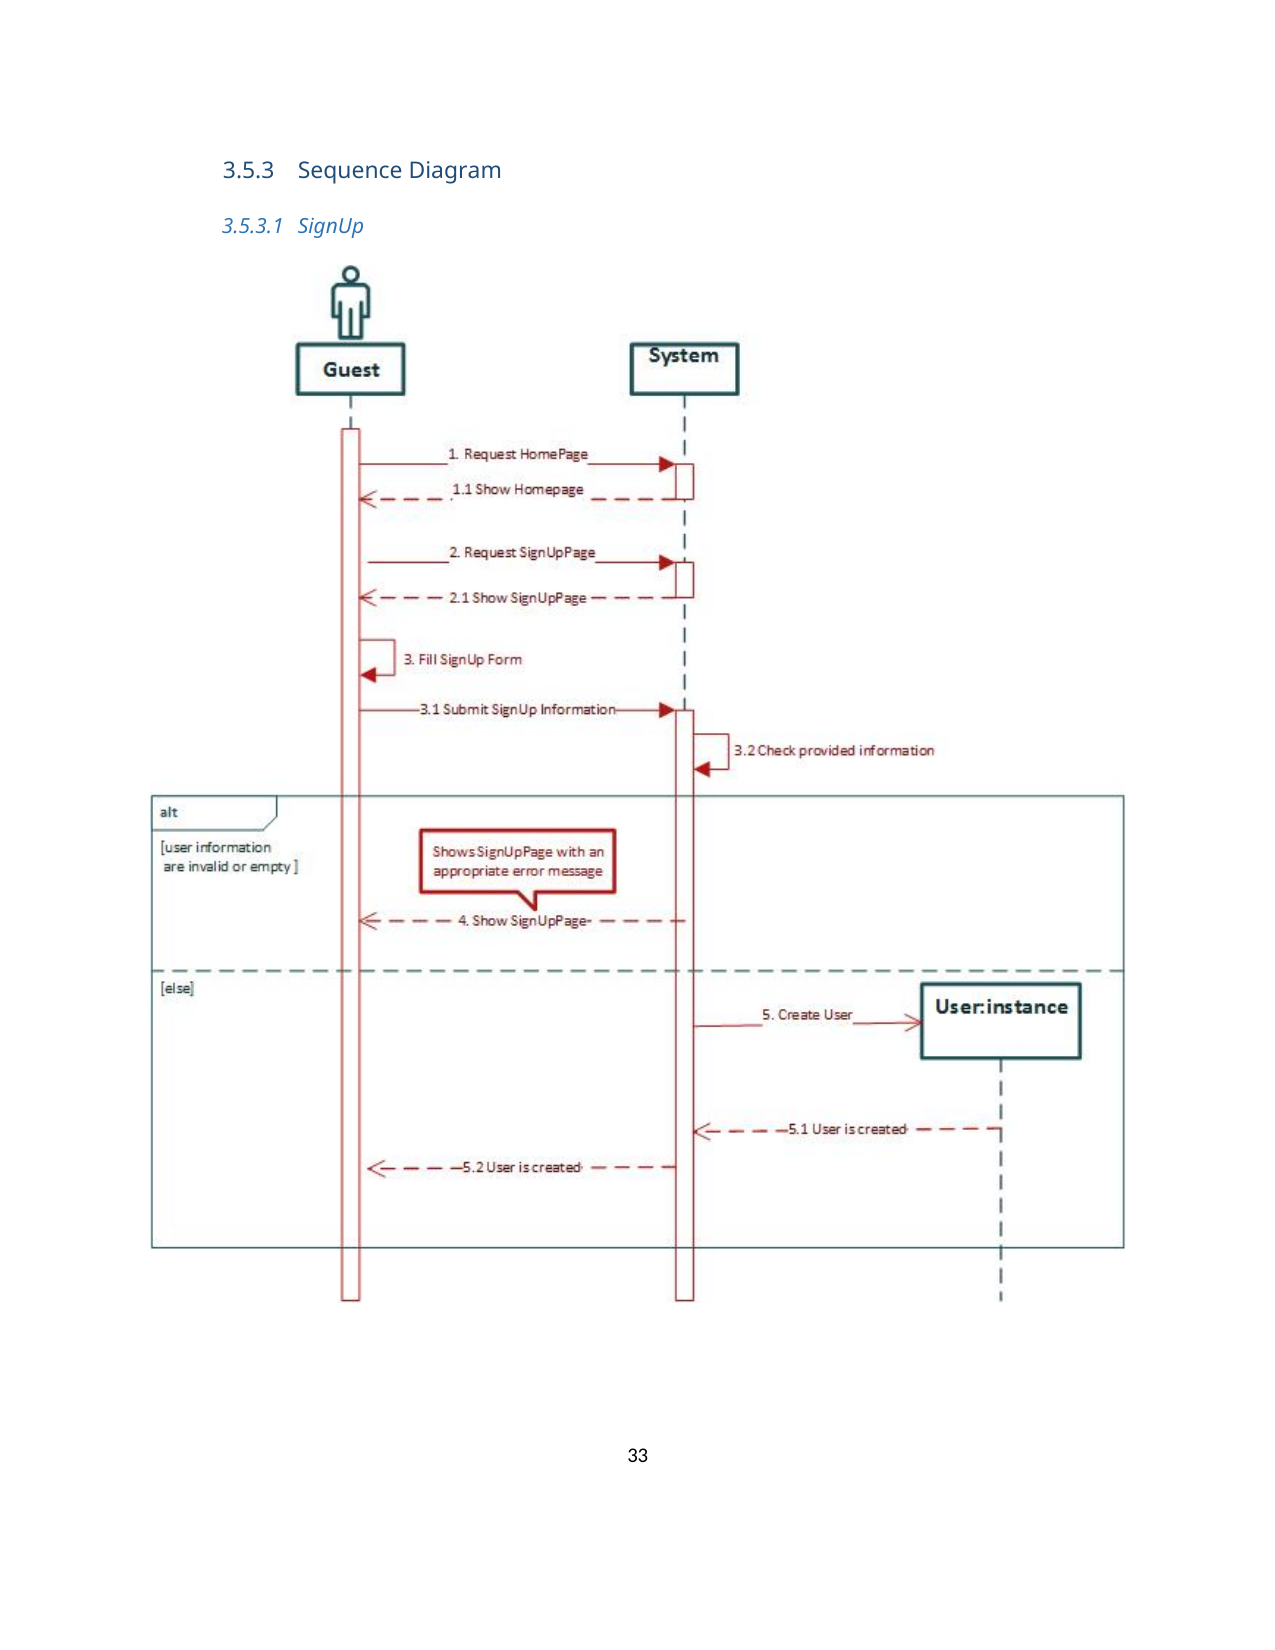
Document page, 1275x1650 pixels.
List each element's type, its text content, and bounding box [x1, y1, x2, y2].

subtitle SignUp [222, 211, 1127, 239]
picture [150, 265, 1125, 1303]
subtitle Sequence Diagram [223, 154, 1127, 185]
